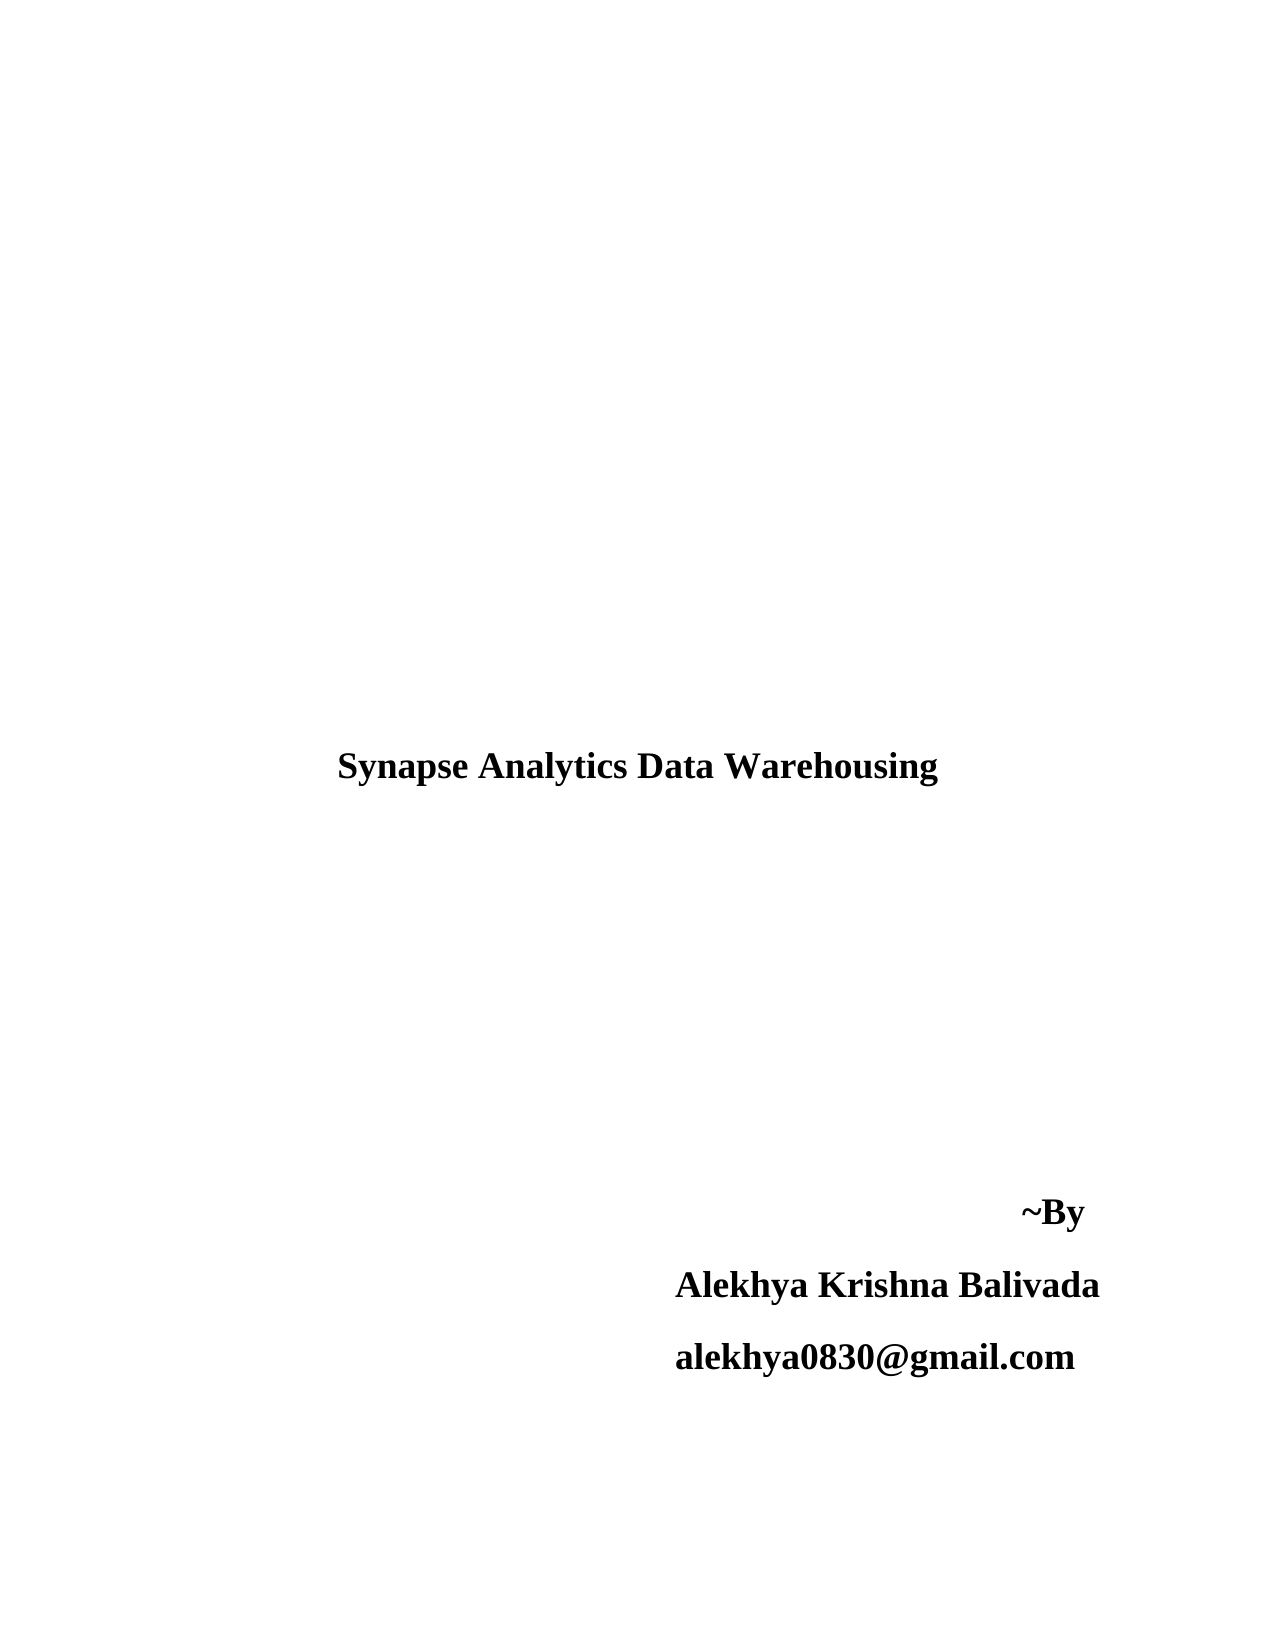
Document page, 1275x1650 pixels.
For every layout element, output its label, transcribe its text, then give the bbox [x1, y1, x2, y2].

text Alekhya Krishna Balivada [150, 1262, 1125, 1305]
text ~By [825, 1190, 1125, 1233]
text alekhya0830@gmail.com [150, 1334, 1125, 1377]
text Synapse Analytics Data Warehousing [150, 744, 1125, 787]
